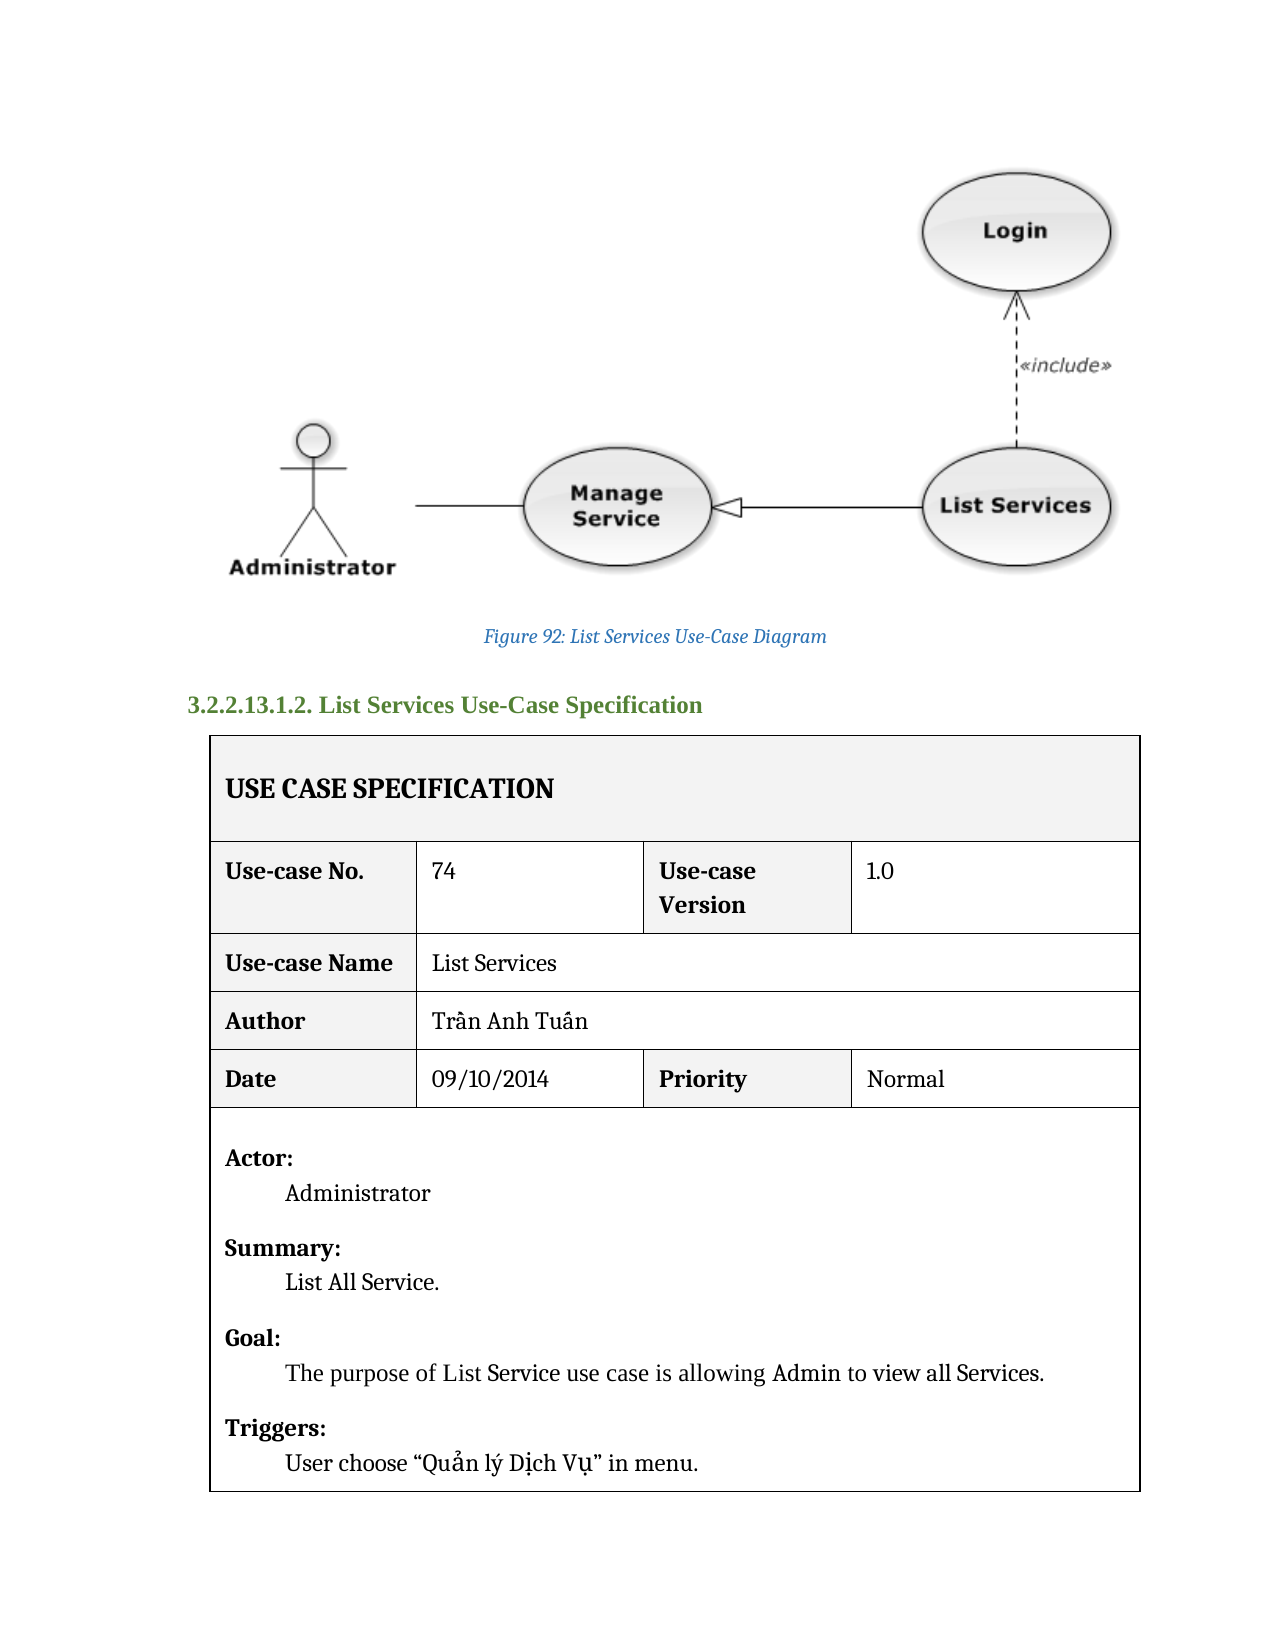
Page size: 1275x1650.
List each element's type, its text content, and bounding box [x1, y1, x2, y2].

table_cell Date [211, 1050, 416, 1107]
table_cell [211, 1108, 1139, 1491]
table_cell Normal [852, 1050, 1139, 1107]
table_cell Use-case Name [211, 934, 416, 991]
picture [187, 150, 1135, 609]
table_cell Priority [644, 1050, 851, 1107]
table_cell 1.0 [852, 842, 1139, 933]
table_cell 09/10/2014 [417, 1050, 643, 1107]
table_cell Trần Anh Tuấn [417, 992, 1139, 1049]
table_header USE CASE SPECIFICATION [211, 736, 1139, 841]
table_cell Author [211, 992, 416, 1049]
table_cell Use-case No. [211, 842, 416, 933]
subtitle List Services Use-Case Specification [187, 690, 1125, 719]
table_cell List Services [417, 934, 1139, 991]
table_cell Use-case Version [644, 842, 851, 933]
table_cell UC0074 [417, 842, 643, 933]
